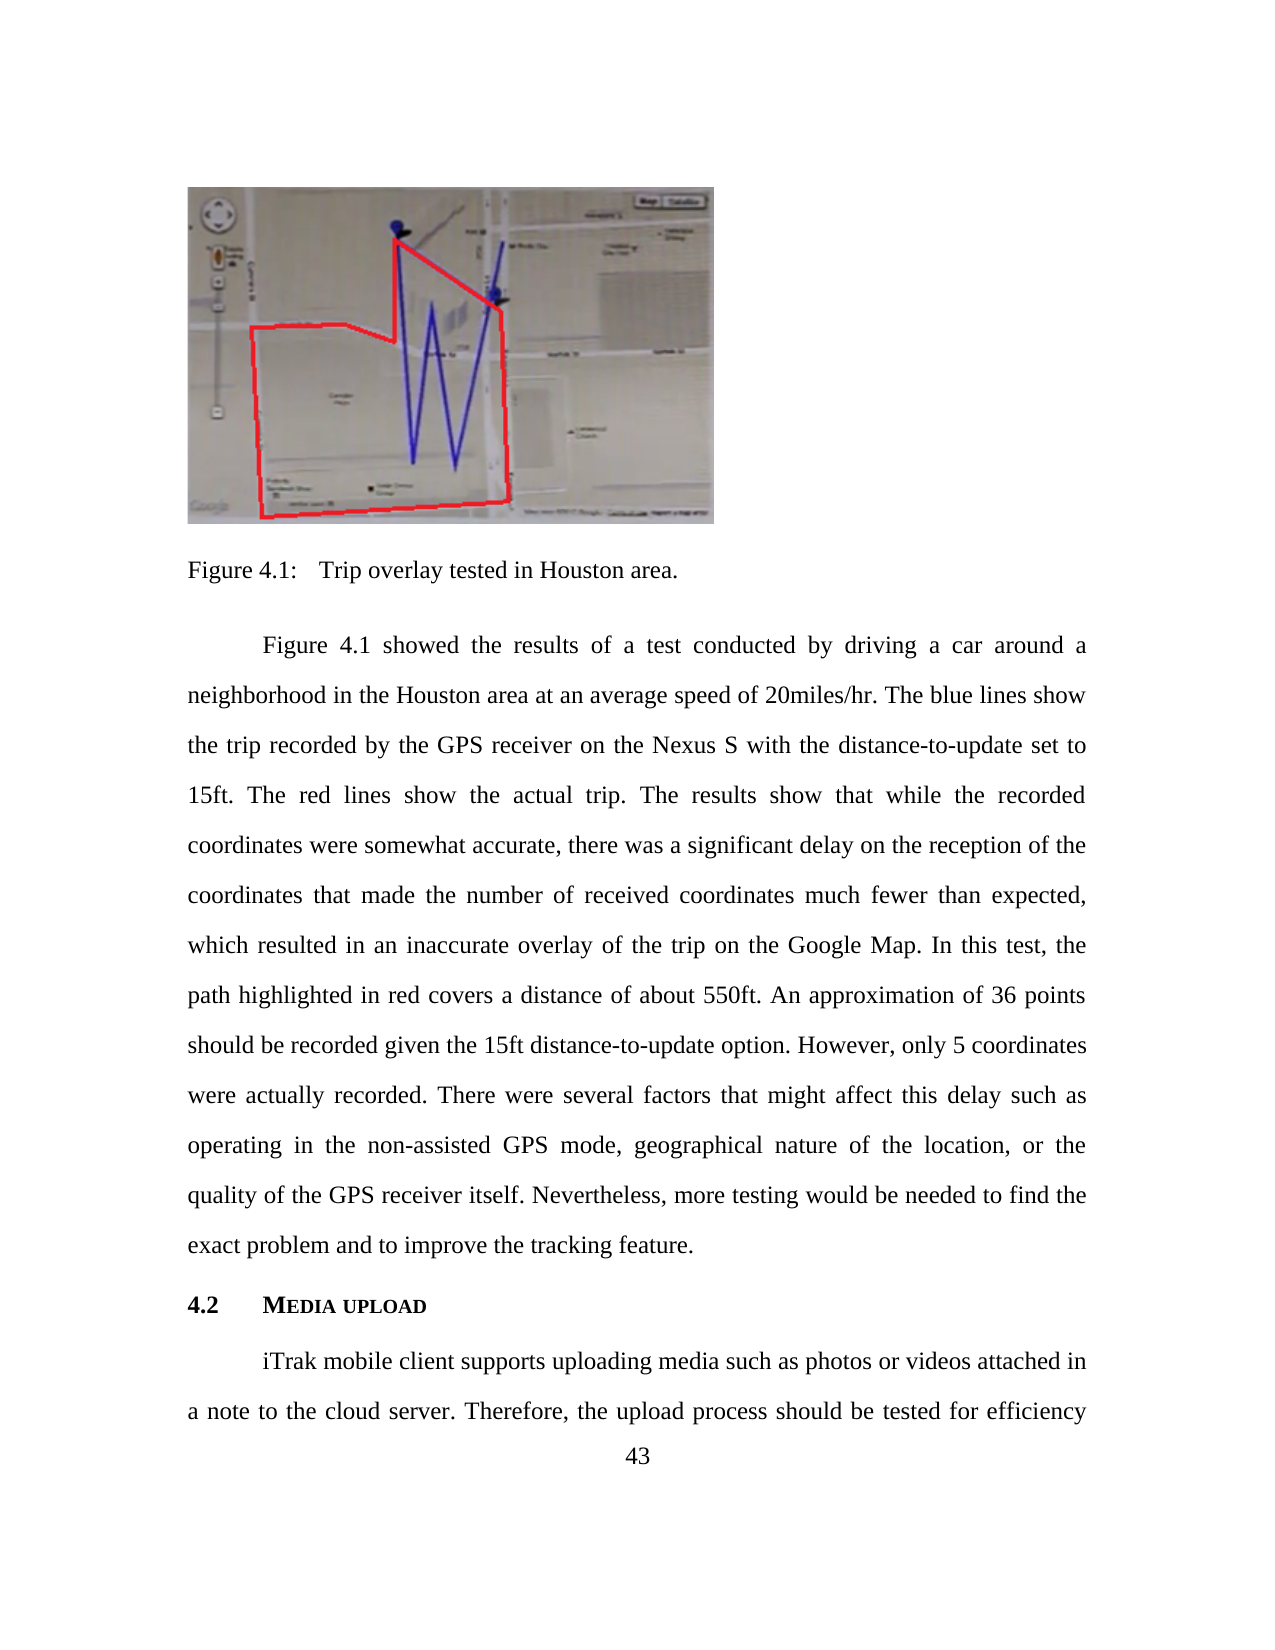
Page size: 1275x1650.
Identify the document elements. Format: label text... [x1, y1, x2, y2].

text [187, 1325, 1087, 1425]
subtitle Figure 4.1: Trip overlay tested in Houston area. [187, 555, 1087, 583]
subtitle 4.2 Media upload [187, 1290, 1087, 1318]
picture [187, 187, 714, 524]
text Figure 4.1 showed the results of a test conducted by driving a car around a neighborhood in the Houston area at an average speed of 20miles/hr. The blue lines show the trip recorded by the GPS receiver on the Nexus S with the distance-to-update set to 15ft. The red lines show the actual trip. The results show that while the recorded coordinates were somewhat accurate, there was a significant delay on the reception of the coordinates that made the number of received coordinates much fewer than expected, which resulted in an inaccurate overlay of the trip on the Google Map. In this test, the path highlighted in red covers a distance of about 550ft. An approximation of 36 points should be recorded given the 15ft distance-to-update option. However, only 5 coordinates were actually recorded. There were several factors that might affect this delay such as operating in the non-assisted GPS mode, geographical nature of the location, or the quality of the GPS receiver itself. Nevertheless, more testing would be needed to find the exact problem and to improve the tracking feature. [187, 608, 1087, 1258]
